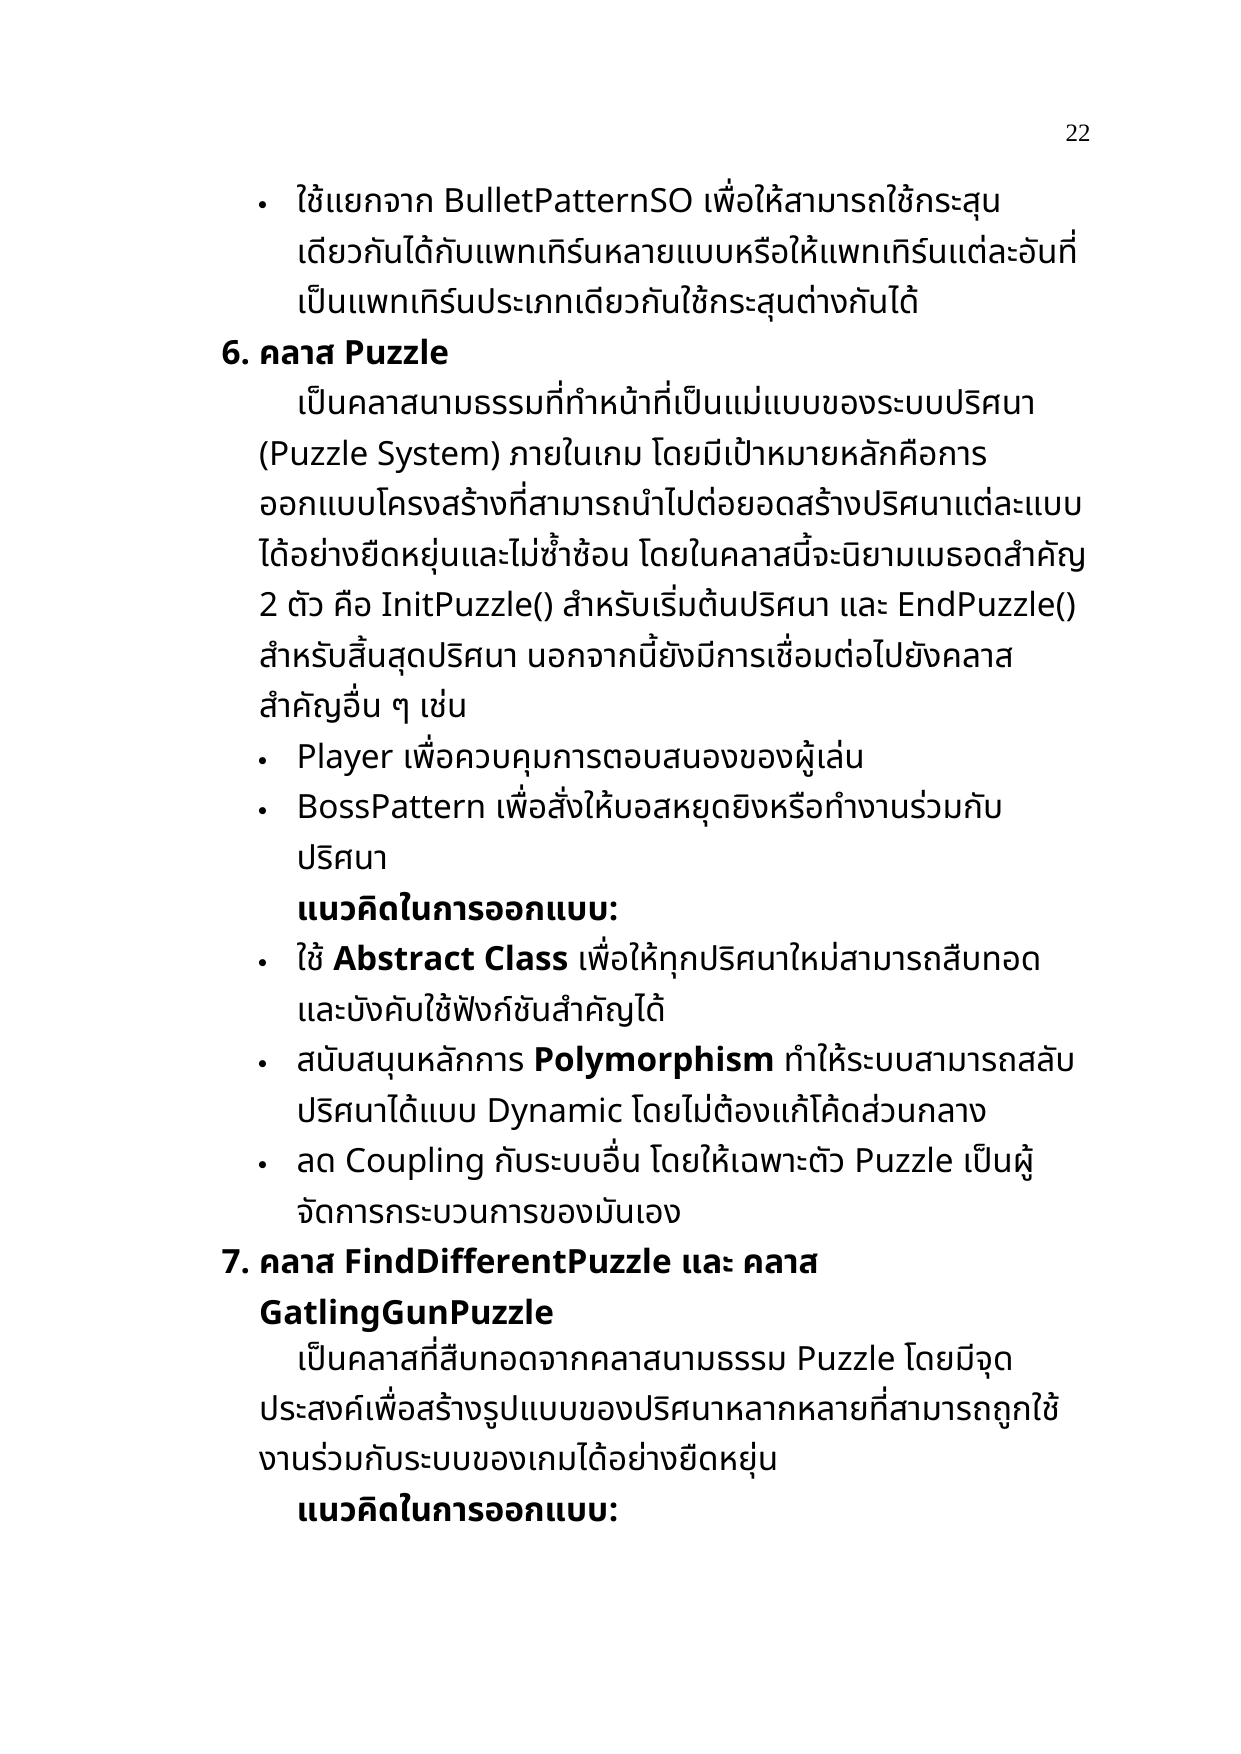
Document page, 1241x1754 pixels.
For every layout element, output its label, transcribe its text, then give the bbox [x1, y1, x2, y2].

list คลาส Puzzle [221, 329, 1090, 379]
list ลด Coupling กับระบบอื่น โดยให้เฉพาะตัว Puzzle เป็นผู้จัดการกระบวนการของมันเอง [259, 1137, 1090, 1238]
text แนวคิดในการออกแบบ: [221, 1486, 1090, 1536]
list BossPattern เพื่อสั่งให้บอสหยุดยิงหรือทำงานร่วมกับปริศนา [259, 783, 1090, 884]
list Player เพื่อควบคุมการตอบสนองของผู้เล่น [259, 733, 1090, 783]
text เป็นคลาสนามธรรมที่ทำหน้าที่เป็นแม่แบบของระบบปริศนา (Puzzle System) ภายในเกม โดยมีเป้าหมายหลักคือการออกแบบโครงสร้างที่สามารถนำไปต่อยอดสร้างปริศนาแต่ละแบบได้อย่างยืดหยุ่นและไม่ซ้ำซ้อน โดยในคลาสนี้จะนิยามเมธอดสำคัญ 2 ตัว คือ InitPuzzle() สำหรับเริ่มต้นปริศนา และ EndPuzzle() สำหรับสิ้นสุดปริศนา นอกจากนี้ยังมีการเชื่อมต่อไปยังคลาสสำคัญอื่น ๆ เช่น [259, 379, 1090, 733]
list ใช้ Abstract Class เพื่อให้ทุกปริศนาใหม่สามารถสืบทอดและบังคับใช้ฟังก์ชันสำคัญได้ [259, 935, 1090, 1036]
list สนับสนุนหลักการ Polymorphism ทำให้ระบบสามารถสลับปริศนาได้แบบ Dynamic โดยไม่ต้องแก้โค้ดส่วนกลาง [259, 1036, 1090, 1137]
list เป็นคลาสที่สืบทอดจากคลาสนามธรรม Puzzle โดยมีจุดประสงค์เพื่อสร้างรูปแบบของปริศนาหลากหลายที่สามารถถูกใช้งานร่วมกับระบบของเกมได้อย่างยืดหยุ่น [259, 1334, 1090, 1486]
text แนวคิดในการออกแบบ: [221, 884, 1090, 935]
list ใช้แยกจาก BulletPatternSO เพื่อให้สามารถใช้กระสุนเดียวกันได้กับแพทเทิร์นหลายแบบหรือให้แพทเทิร์นแต่ละอันที่เป็นแพทเทิร์นประเภทเดียวกันใช้กระสุนต่างกันได้ [259, 177, 1090, 329]
list คลาส FindDifferentPuzzle และ คลาส GatlingGunPuzzle [221, 1238, 1090, 1334]
